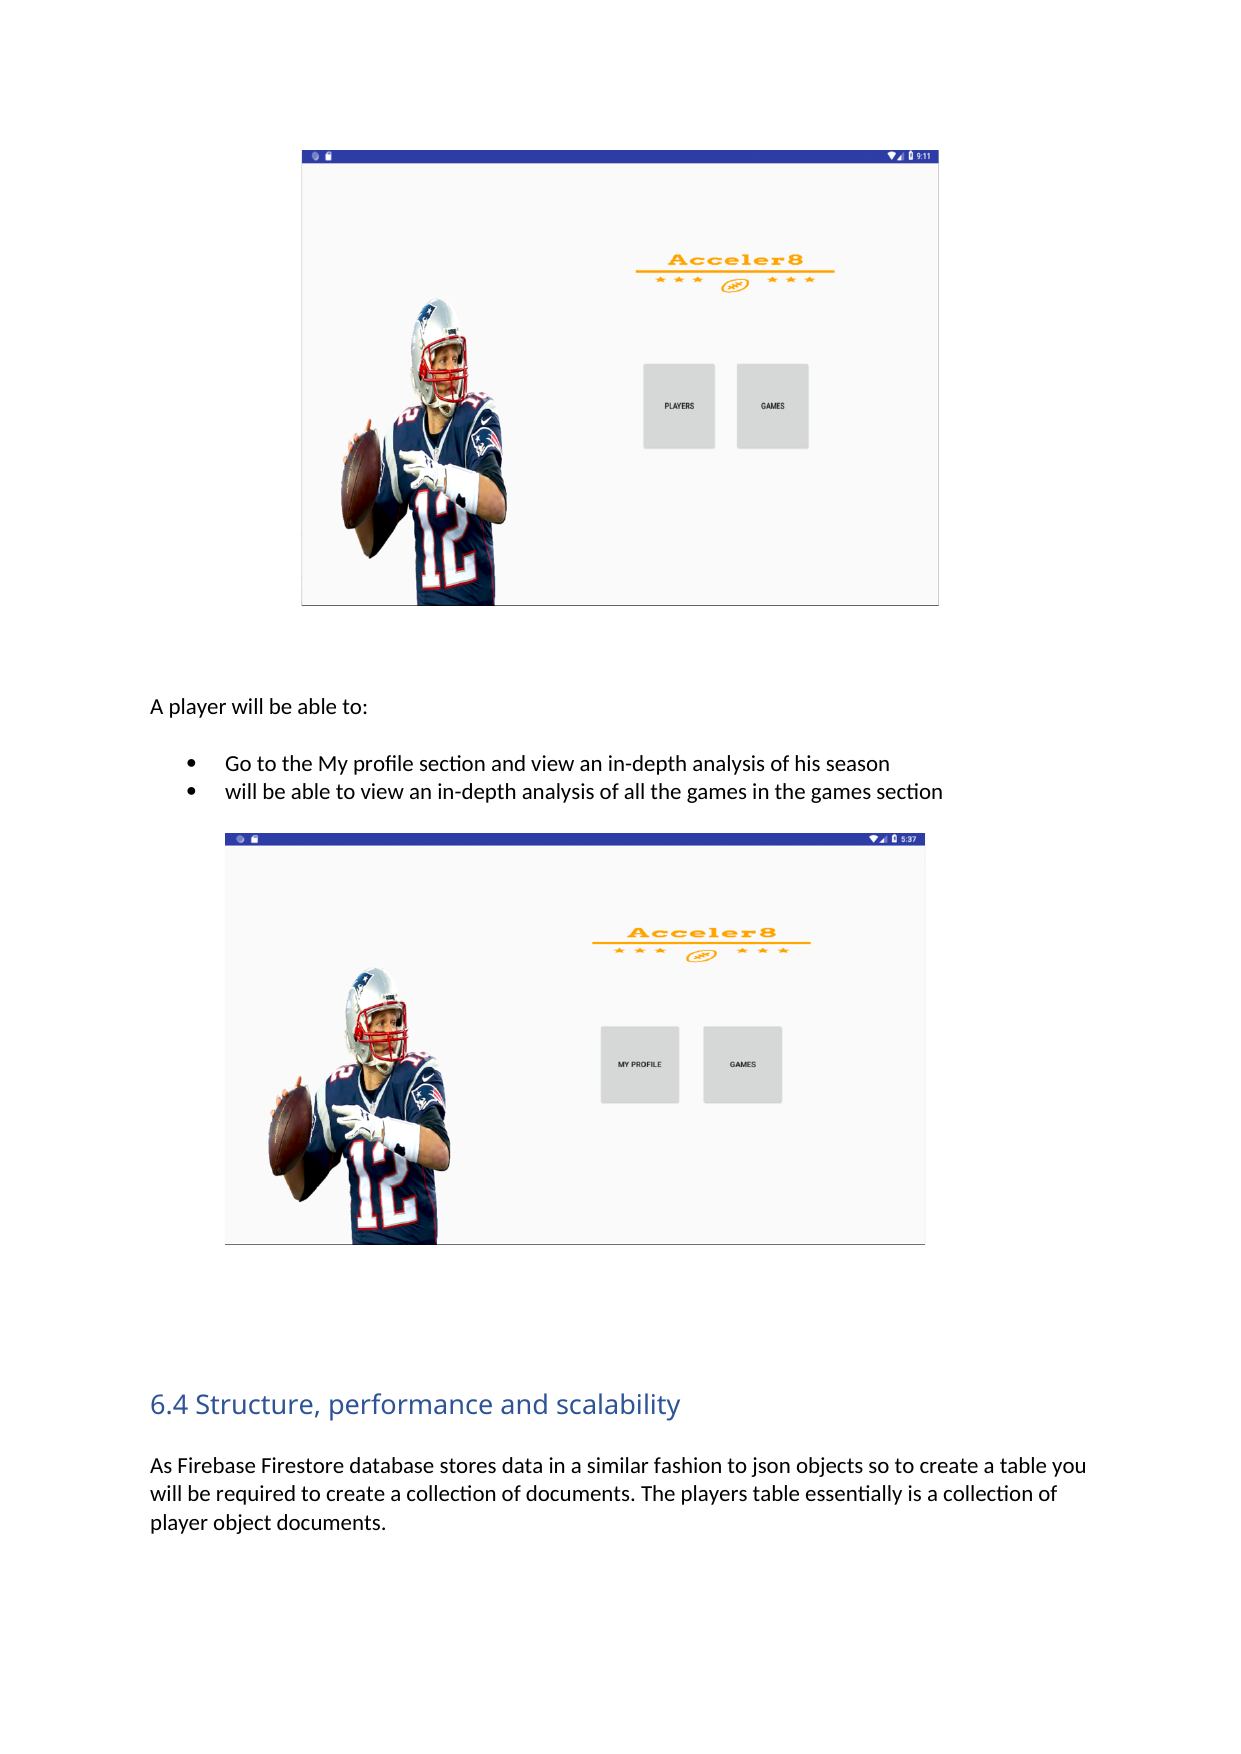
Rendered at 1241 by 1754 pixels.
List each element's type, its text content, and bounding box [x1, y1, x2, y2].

picture [301, 406, 939, 863]
list will be able to view an in-depth analysis of all the games in the games section [187, 349, 1090, 378]
list View the players section which allows to view all the players including their statistics, [187, 322, 1090, 349]
picture [225, 1089, 926, 1501]
text A player will be able to: [150, 948, 1090, 977]
list will be able to view an in-depth analysis of all the games in the games section [187, 1034, 1090, 1062]
text A coach will be able to: [150, 264, 1090, 292]
list Go to the My profile section and view an in-depth analysis of his season [187, 1006, 1090, 1034]
